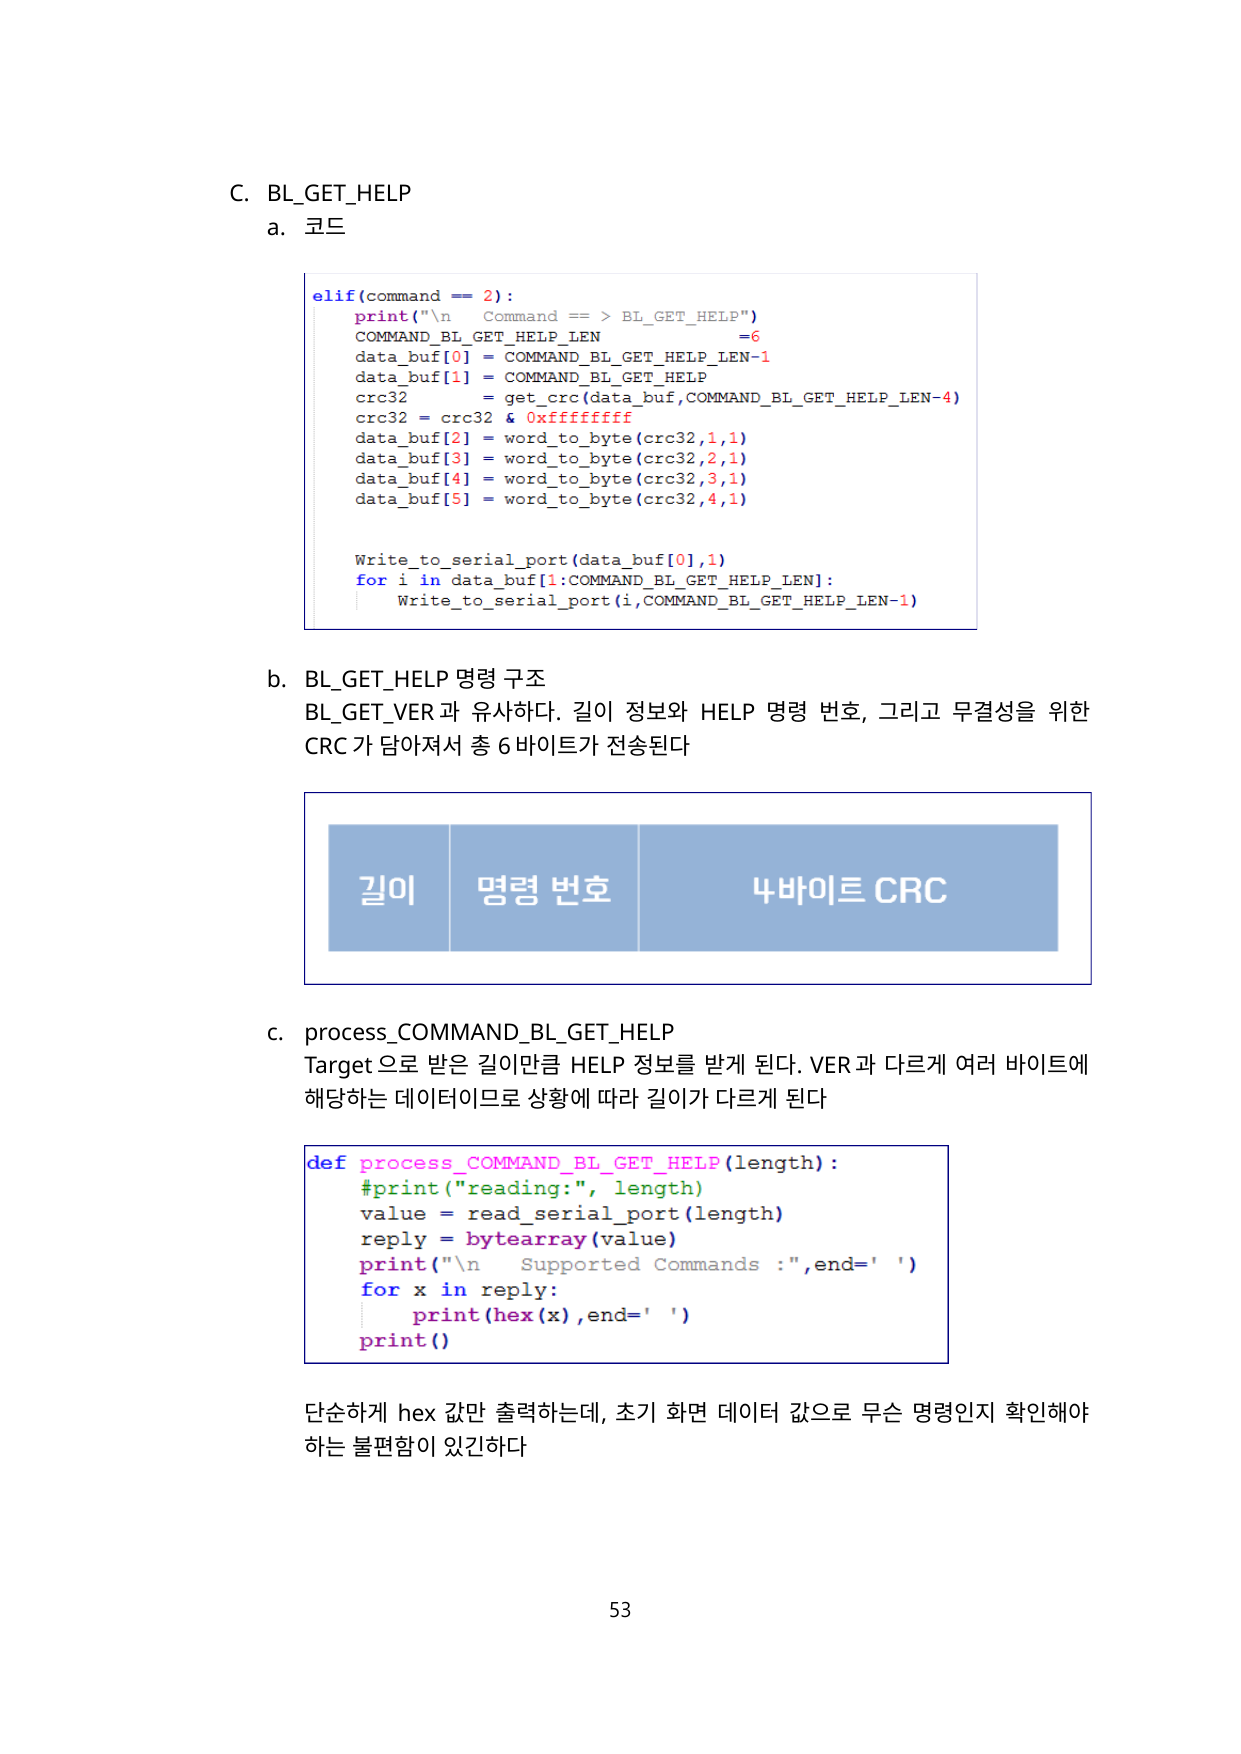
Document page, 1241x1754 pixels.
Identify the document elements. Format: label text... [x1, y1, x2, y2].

list 코드 [267, 208, 1090, 242]
picture [304, 792, 1092, 985]
picture [304, 1145, 949, 1364]
list process_COMMAND_BL_GET_HELP [267, 1016, 1090, 1047]
list BL_GET_HELP 명령 구조 [267, 661, 1090, 694]
list BL_GET_VER과 유사하다. 길이 정보와 HELP 명령 번호, 그리고 무결성을 위한 CRC가 담아져서 총 6바이트가 전송된다 [304, 694, 1090, 761]
list BL_GET_HELP [229, 177, 1090, 208]
picture [304, 273, 978, 630]
list 단순하게 hex 값만 출력하는데, 초기 화면 데이터 값으로 무슨 명령인지 확인해야 하는 불편함이 있긴하다 [304, 1395, 1090, 1462]
list Target으로 받은 길이만큼 HELP 정보를 받게 된다. VER과 다르게 여러 바이트에 해당하는 데이터이므로 상황에 따라 길이가 다르게 된다 [304, 1047, 1090, 1114]
